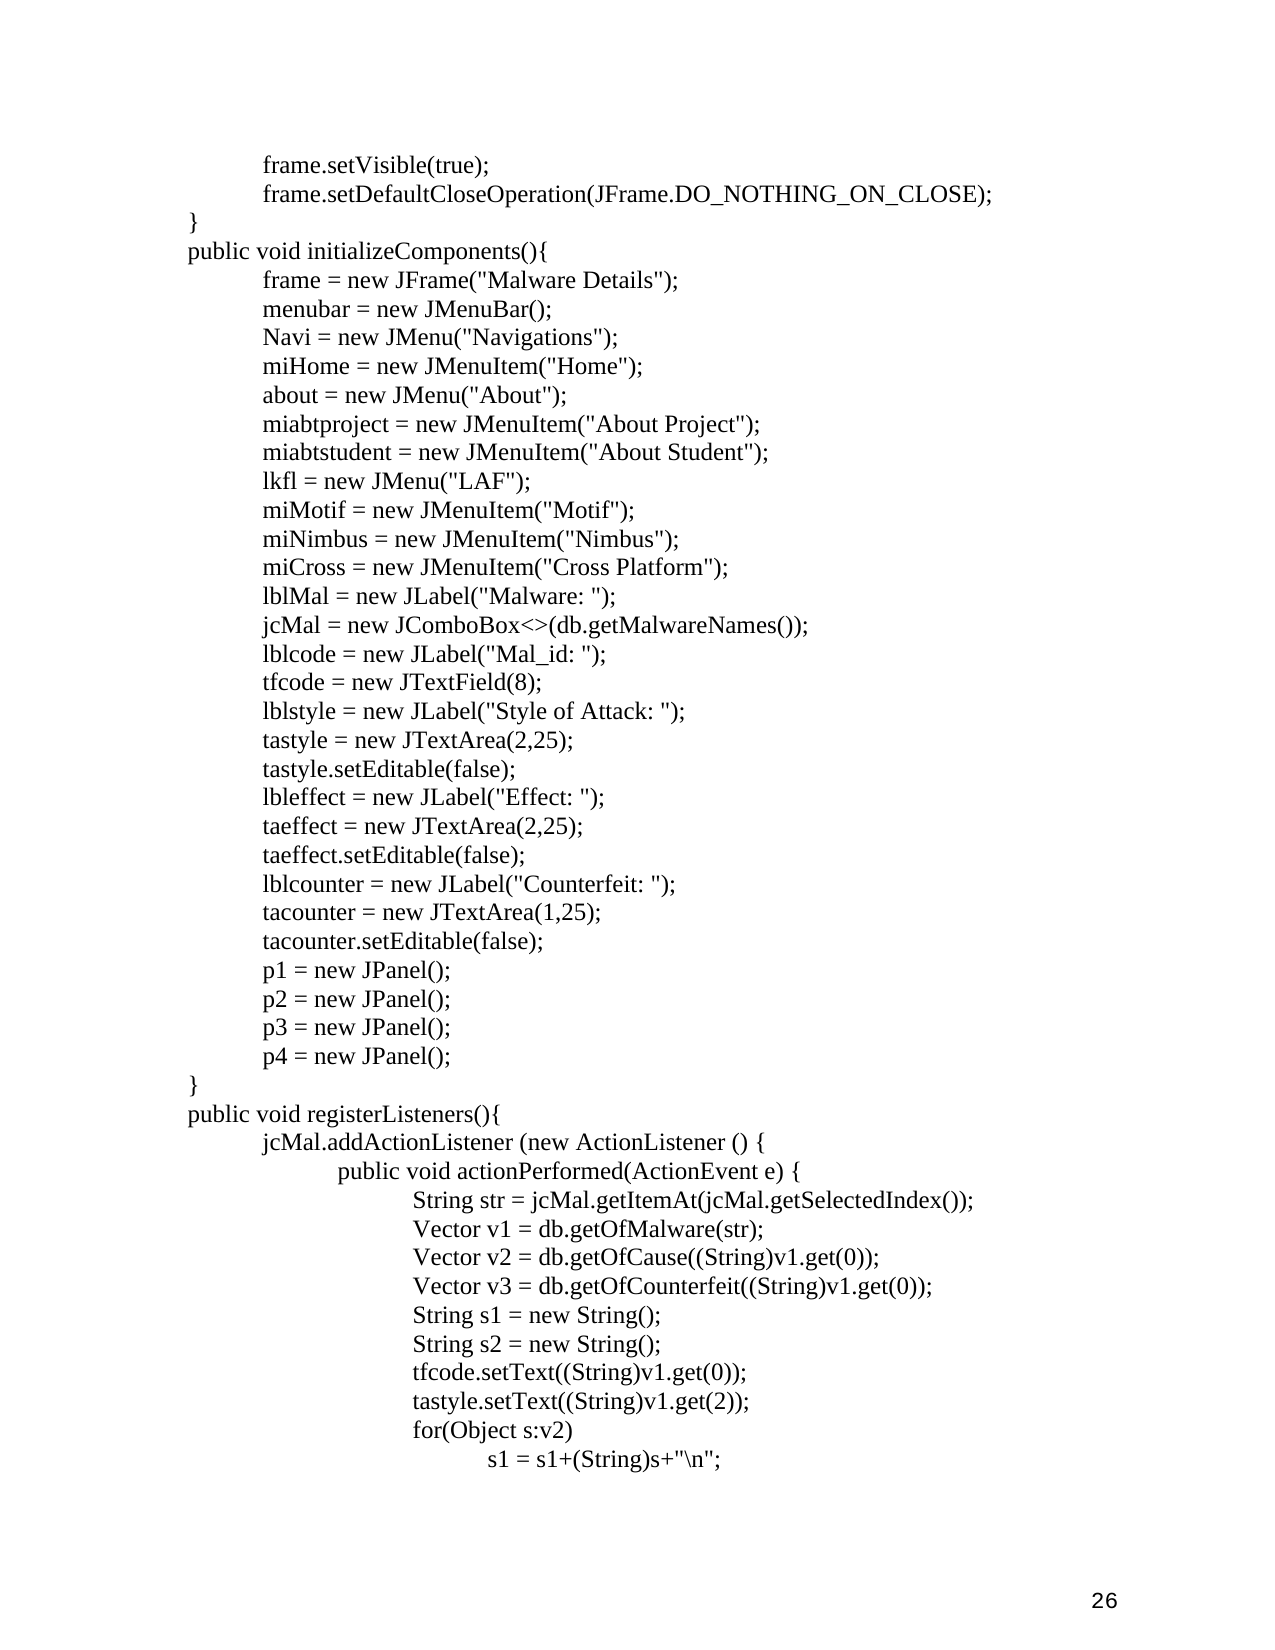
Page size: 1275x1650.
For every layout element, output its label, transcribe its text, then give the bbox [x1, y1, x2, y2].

text jcMal = new JComboBox<>(db.getMalwareNames()); [112, 610, 1162, 639]
text p3 = new JPanel(); [112, 1012, 1162, 1041]
text miCross = new JMenuItem("Cross Platform"); [112, 552, 1162, 581]
text jcMal.addActionListener (new ActionListener () { [112, 1127, 1162, 1156]
text about = new JMenu("About"); [112, 380, 1162, 409]
text miabtstudent = new JMenuItem("About Student"); [112, 437, 1162, 466]
text frame.setVisible(true); [112, 150, 1162, 179]
text tacounter.setEditable(false); [112, 926, 1162, 955]
text p2 = new JPanel(); [112, 984, 1162, 1012]
text Vector v2 = db.getOfCause((String)v1.get(0)); [112, 1242, 1162, 1271]
text tastyle = new JTextArea(2,25); [112, 725, 1162, 754]
text tacounter = new JTextArea(1,25); [112, 897, 1162, 926]
text Vector v3 = db.getOfCounterfeit((String)v1.get(0)); [112, 1271, 1162, 1300]
text String s2 = new String(); [112, 1329, 1162, 1357]
text public void actionPerformed(ActionEvent e) { [112, 1156, 1162, 1185]
text Vector v1 = db.getOfMalware(str); [112, 1214, 1162, 1242]
text tastyle.setEditable(false); [112, 754, 1162, 782]
text Navi = new JMenu("Navigations"); [112, 322, 1162, 351]
text tfcode.setText((String)v1.get(0)); [112, 1357, 1162, 1386]
text lblcode = new JLabel("Mal_id: "); [112, 639, 1162, 667]
text } [112, 1070, 1162, 1099]
text taeffect.setEditable(false); [112, 840, 1162, 869]
text public void initializeComponents(){ [112, 236, 1162, 265]
text lblstyle = new JLabel("Style of Attack: "); [112, 696, 1162, 725]
text String str = jcMal.getItemAt(jcMal.getSelectedIndex()); [112, 1185, 1162, 1214]
text p4 = new JPanel(); [112, 1041, 1162, 1070]
text miHome = new JMenuItem("Home"); [112, 351, 1162, 380]
text miabtproject = new JMenuItem("About Project"); [112, 409, 1162, 437]
text miNimbus = new JMenuItem("Nimbus"); [112, 524, 1162, 552]
text String s1 = new String(); [112, 1300, 1162, 1329]
text public void registerListeners(){ [112, 1099, 1162, 1127]
text } [112, 207, 1162, 236]
text tastyle.setText((String)v1.get(2)); [112, 1386, 1162, 1415]
text lblMal = new JLabel("Malware: "); [112, 581, 1162, 610]
text s1 = s1+(String)s+"\n"; [112, 1444, 1162, 1472]
text lbleffect = new JLabel("Effect: "); [112, 782, 1162, 811]
text miMotif = new JMenuItem("Motif"); [112, 495, 1162, 524]
text lkfl = new JMenu("LAF"); [112, 466, 1162, 495]
text lblcounter = new JLabel("Counterfeit: "); [112, 869, 1162, 897]
text tfcode = new JTextField(8); [112, 667, 1162, 696]
text frame = new JFrame("Malware Details"); [112, 265, 1162, 294]
text menubar = new JMenuBar(); [112, 294, 1162, 322]
text p1 = new JPanel(); [112, 955, 1162, 984]
text taeffect = new JTextArea(2,25); [112, 811, 1162, 840]
text frame.setDefaultCloseOperation(JFrame.DO_NOTHING_ON_CLOSE); [112, 179, 1162, 207]
text for(Object s:v2) [112, 1415, 1162, 1444]
